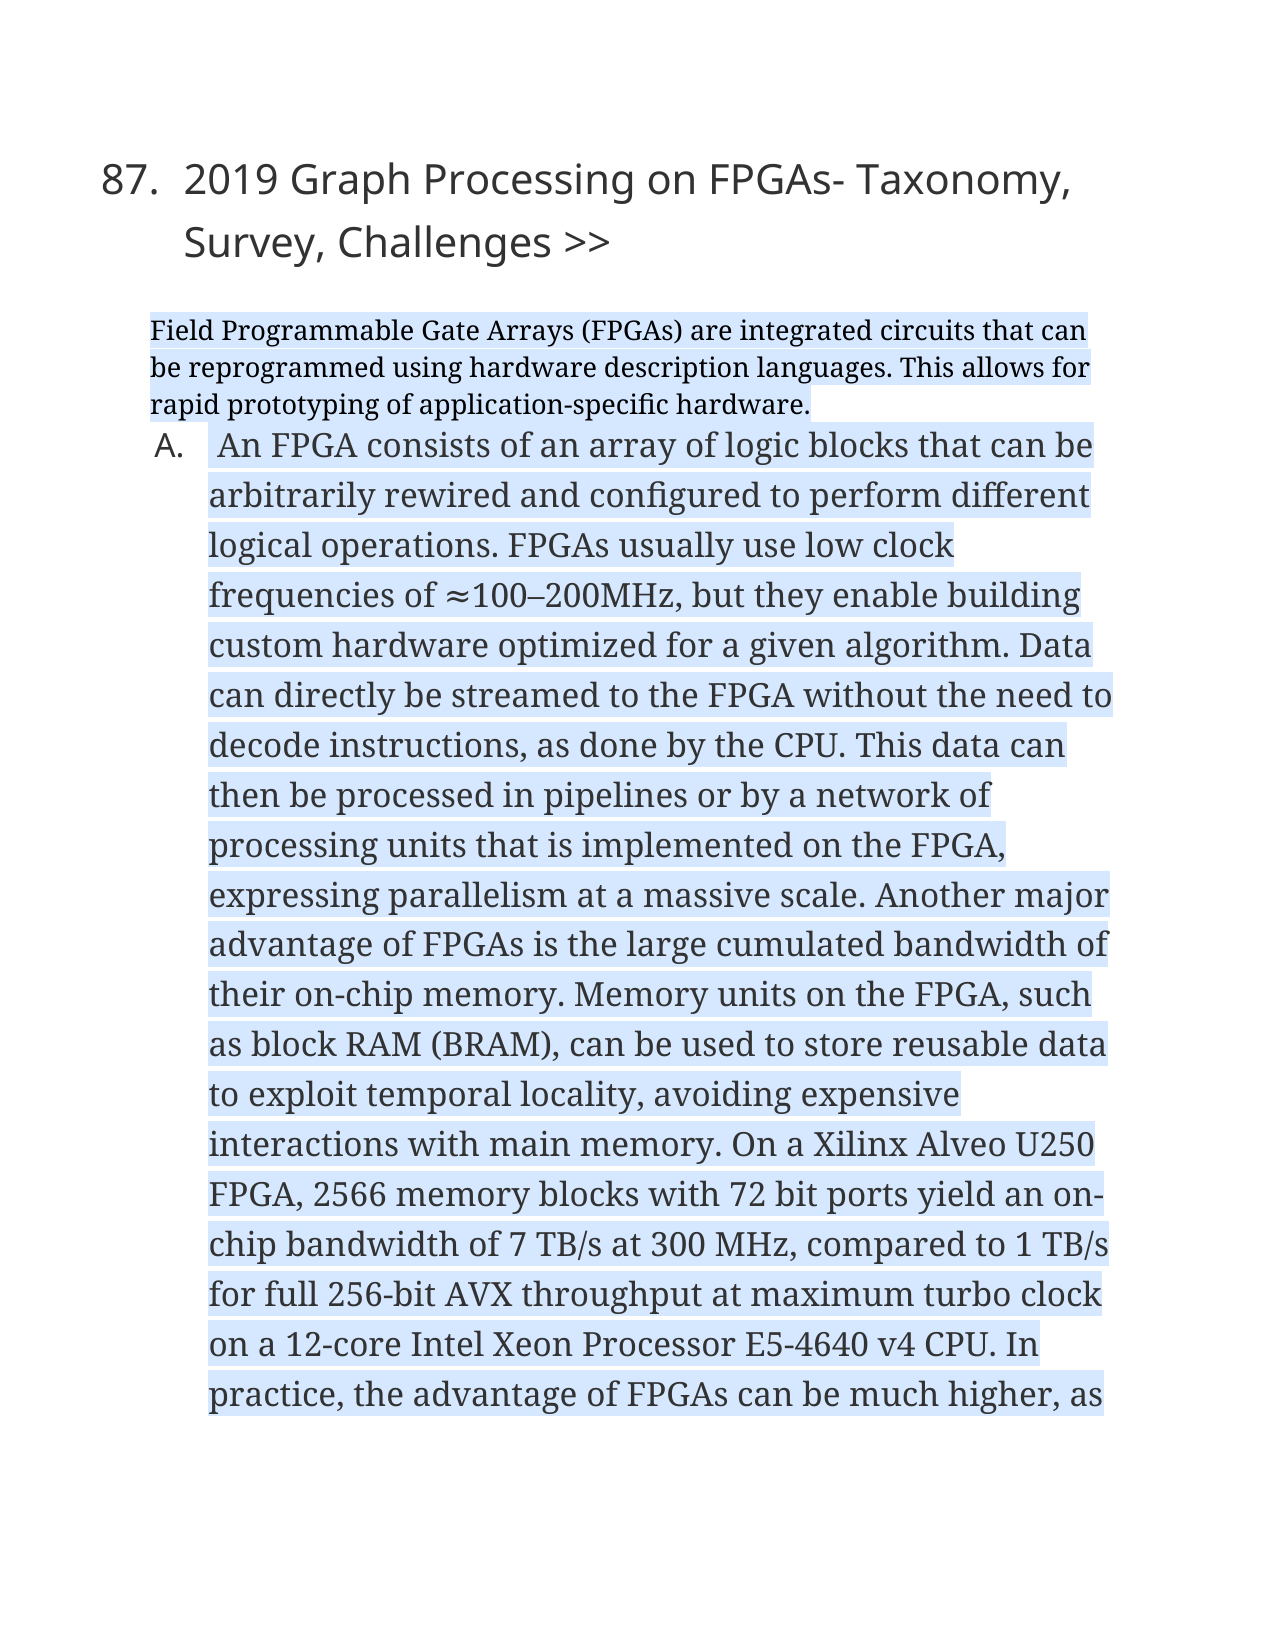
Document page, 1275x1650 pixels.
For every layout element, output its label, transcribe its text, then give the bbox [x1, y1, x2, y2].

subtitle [184, 422, 1125, 1416]
subtitle 2019 Graph Processing on FPGAs- Taxonomy, Survey, Challenges >> [159, 150, 1125, 269]
